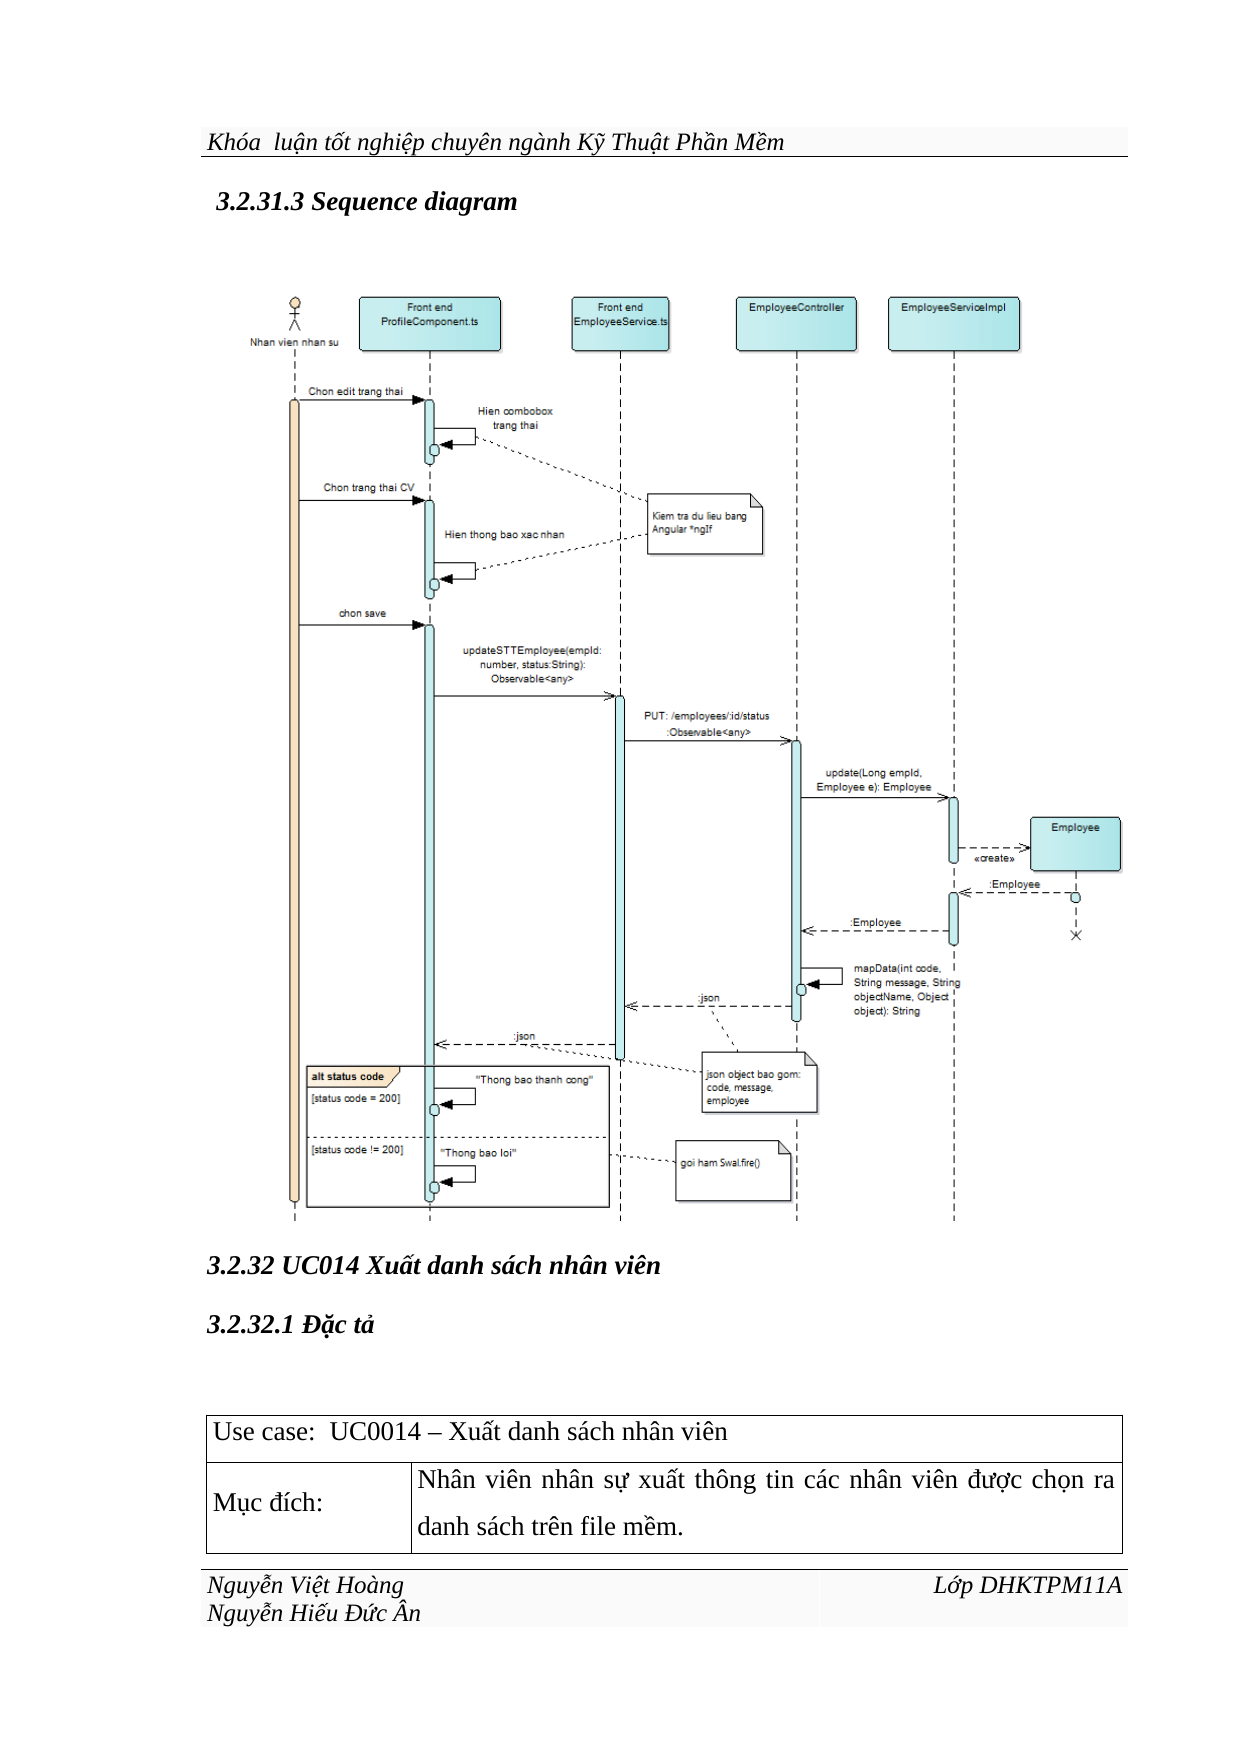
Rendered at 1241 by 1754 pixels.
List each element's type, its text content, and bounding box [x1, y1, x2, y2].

table_cell Mục đích: [207, 1463, 411, 1553]
table_cell Nhân viên nhân sự xuất thông tin các nhân viên được chọn ra danh sách trên file mềm. [412, 1463, 1122, 1553]
table_header Use case: UC0014 – Xuất danh sách nhân viên [207, 1416, 1122, 1462]
subtitle Sequence diagram [216, 185, 1122, 216]
picture [239, 288, 1132, 1221]
subtitle Đặc tả [207, 1309, 1122, 1340]
